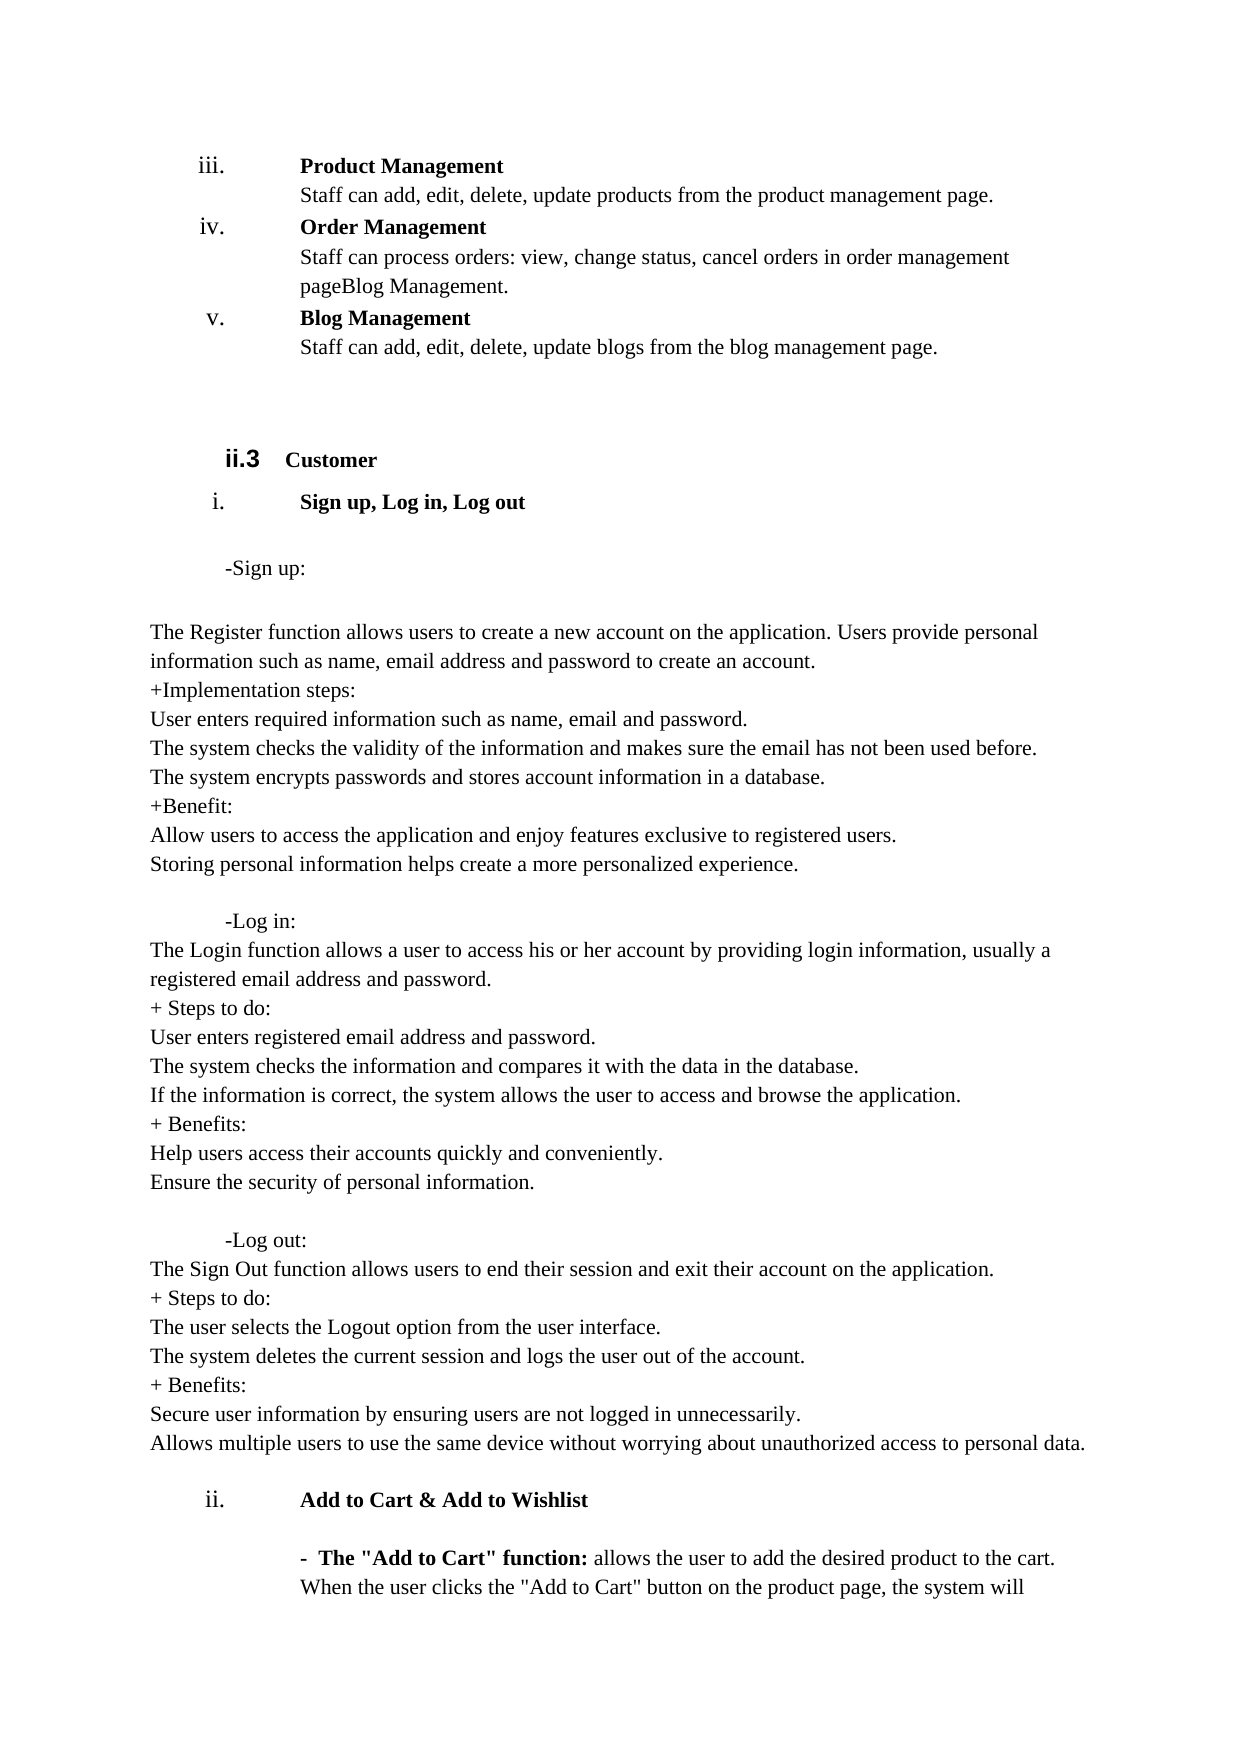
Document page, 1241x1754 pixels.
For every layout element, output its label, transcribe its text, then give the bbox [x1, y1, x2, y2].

list Product Management Staff can add, edit, delete, update products from the product management page. [225, 150, 1090, 208]
text The system deletes the current session and logs the user out of the account. [150, 1343, 1090, 1368]
list Blog Management Staff can add, edit, delete, update blogs from the blog management page. [225, 302, 1090, 359]
text +Benefit: [150, 793, 1090, 818]
text The system checks the information and compares it with the data in the database. [150, 1053, 1090, 1078]
text + Benefits: [150, 1372, 1090, 1397]
text The system encrypts passwords and stores account information in a database. [150, 764, 1090, 789]
text + Steps to do: [150, 1285, 1090, 1310]
text +Implementation steps: [150, 677, 1090, 702]
text Allow users to access the application and enjoy features exclusive to registered users. [150, 822, 1090, 847]
list Order Management Staff can process orders: view, change status, cancel orders in order management pageBlog Management. [225, 211, 1090, 298]
subtitle Customer [225, 440, 1090, 473]
text + Benefits: [150, 1111, 1090, 1136]
text The user selects the Logout option from the user interface. [150, 1314, 1090, 1339]
text -Sign up: [225, 554, 1090, 580]
text + Steps to do: [150, 995, 1090, 1021]
text Storing personal information helps create a more personalized experience. -Log in: [150, 851, 1090, 934]
text The system checks the validity of the information and makes sure the email has not been used before. [150, 735, 1090, 760]
text User enters registered email address and password. [150, 1024, 1090, 1049]
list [225, 1484, 1090, 1599]
text Ensure the security of personal information. -Log out: [150, 1169, 1090, 1252]
text The Login function allows a user to access his or her account by providing login information, usually a registered email address and password. [150, 937, 1090, 992]
text The Sign Out function allows users to end their session and exit their account on the application. [150, 1256, 1090, 1281]
text Help users access their accounts quickly and conveniently. [150, 1140, 1090, 1165]
text Secure user information by ensuring users are not logged in unnecessarily. [150, 1401, 1090, 1426]
list Sign up, Log in, Log out [225, 486, 1090, 515]
text The Register function allows users to create a new account on the application. Users provide personal information such as name, email address and password to create an account. [150, 619, 1090, 673]
text User enters required information such as name, email and password. [150, 706, 1090, 731]
text If the information is correct, the system allows the user to access and browse the application. [150, 1082, 1090, 1107]
text Allows multiple users to use the same device without worrying about unauthorized access to personal data. [150, 1430, 1090, 1455]
